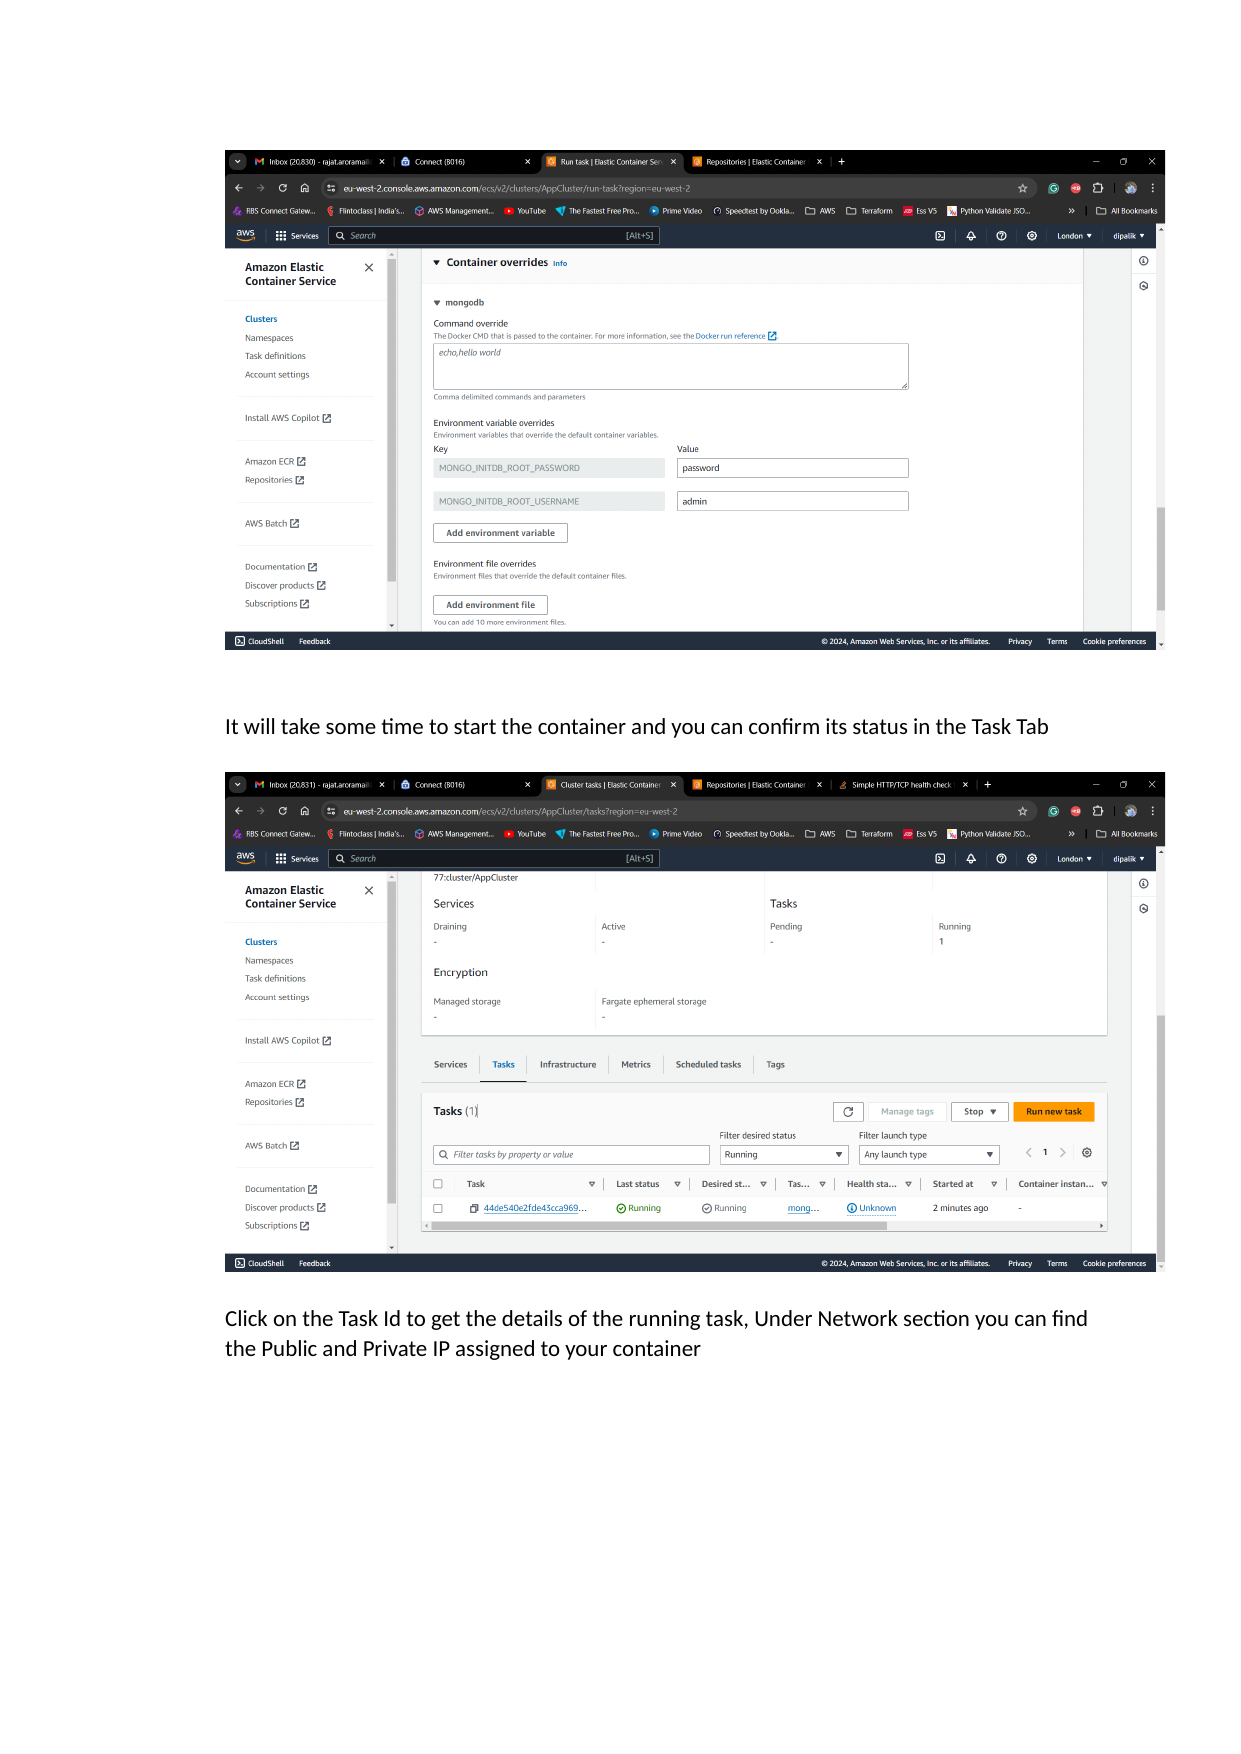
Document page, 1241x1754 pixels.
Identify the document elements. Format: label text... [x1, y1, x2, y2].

picture [225, 772, 1166, 1272]
list Click on the Task Id to get the details of the running task, Under Network section you can find the Public and Private IP assigned to your container [225, 1304, 1090, 1363]
list It will take some time to start the container and you can confirm its status in the Task Tab [225, 712, 1090, 740]
picture [225, 150, 1166, 650]
